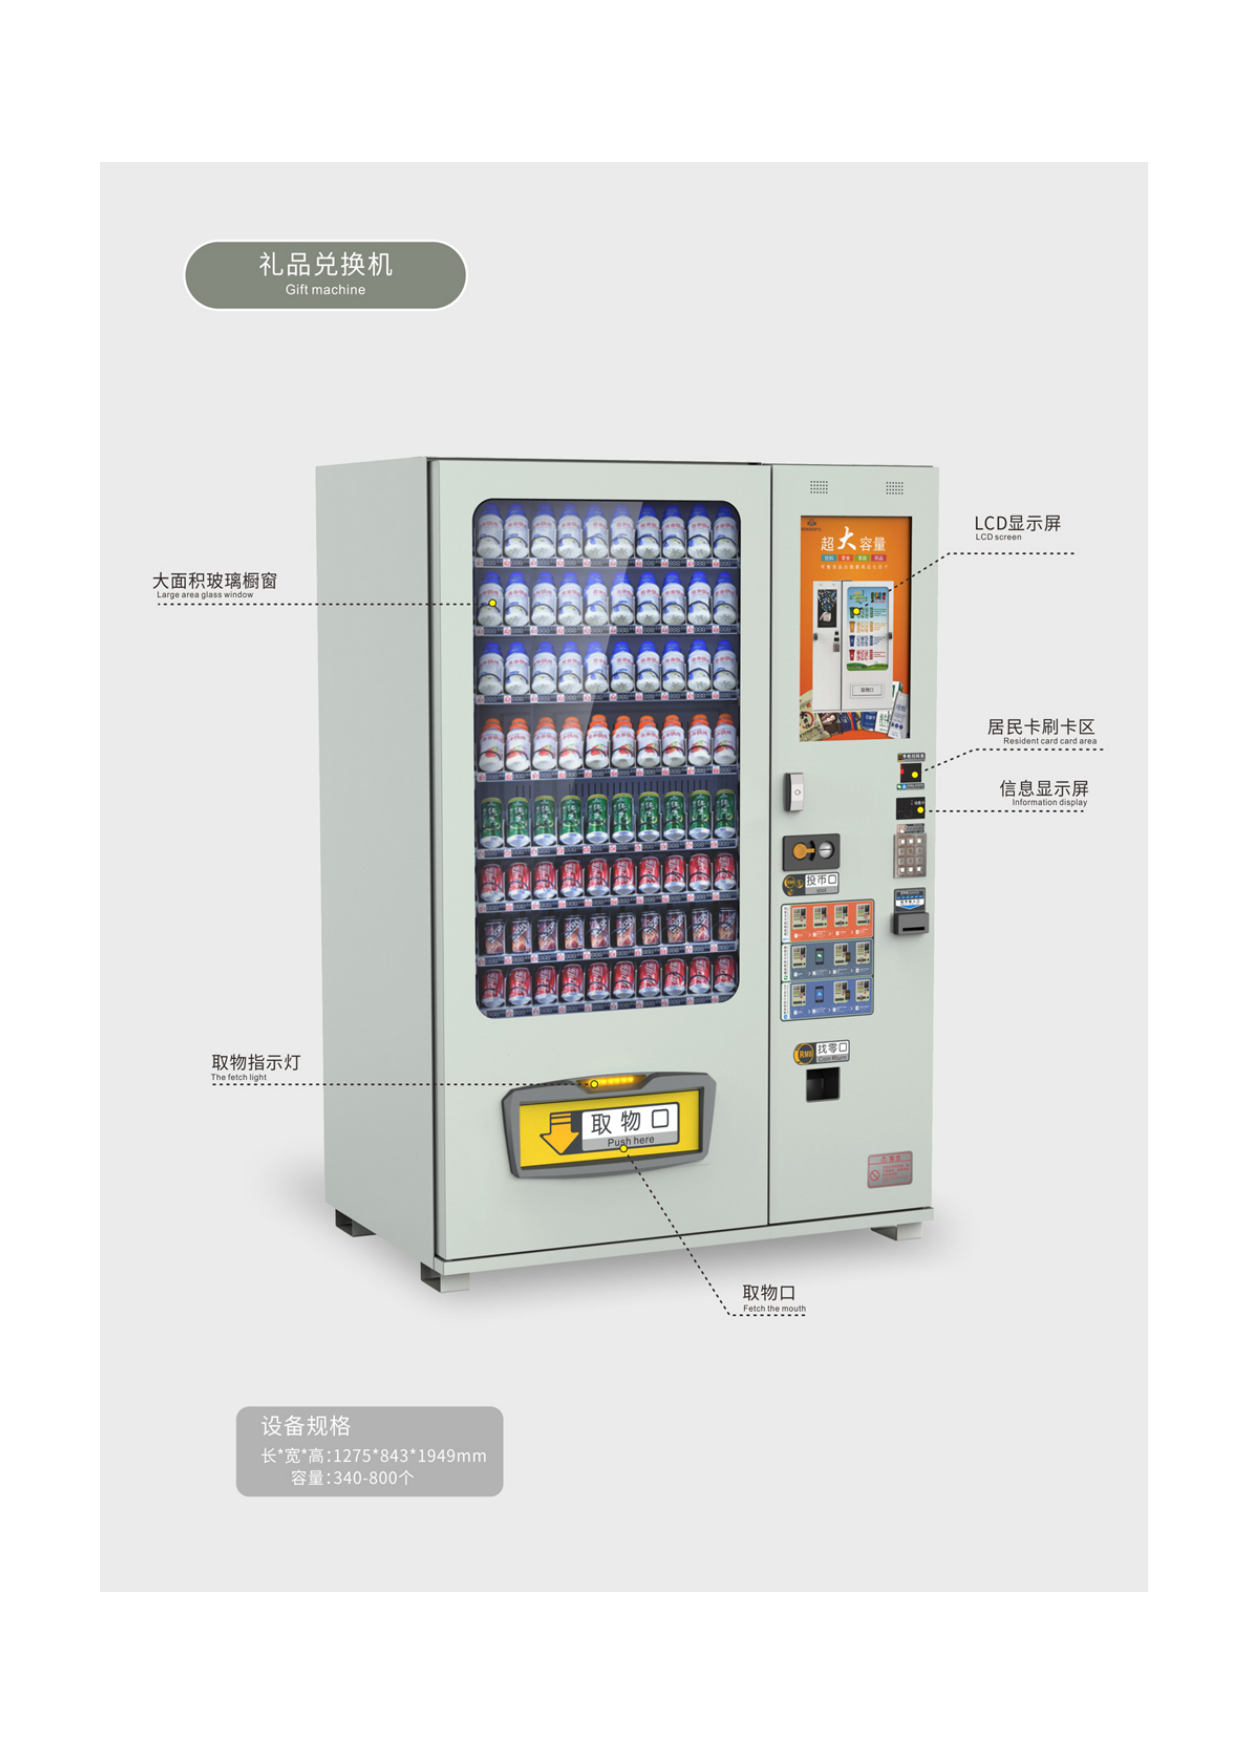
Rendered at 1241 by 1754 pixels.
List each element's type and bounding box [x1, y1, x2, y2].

picture [100, 162, 1149, 1592]
